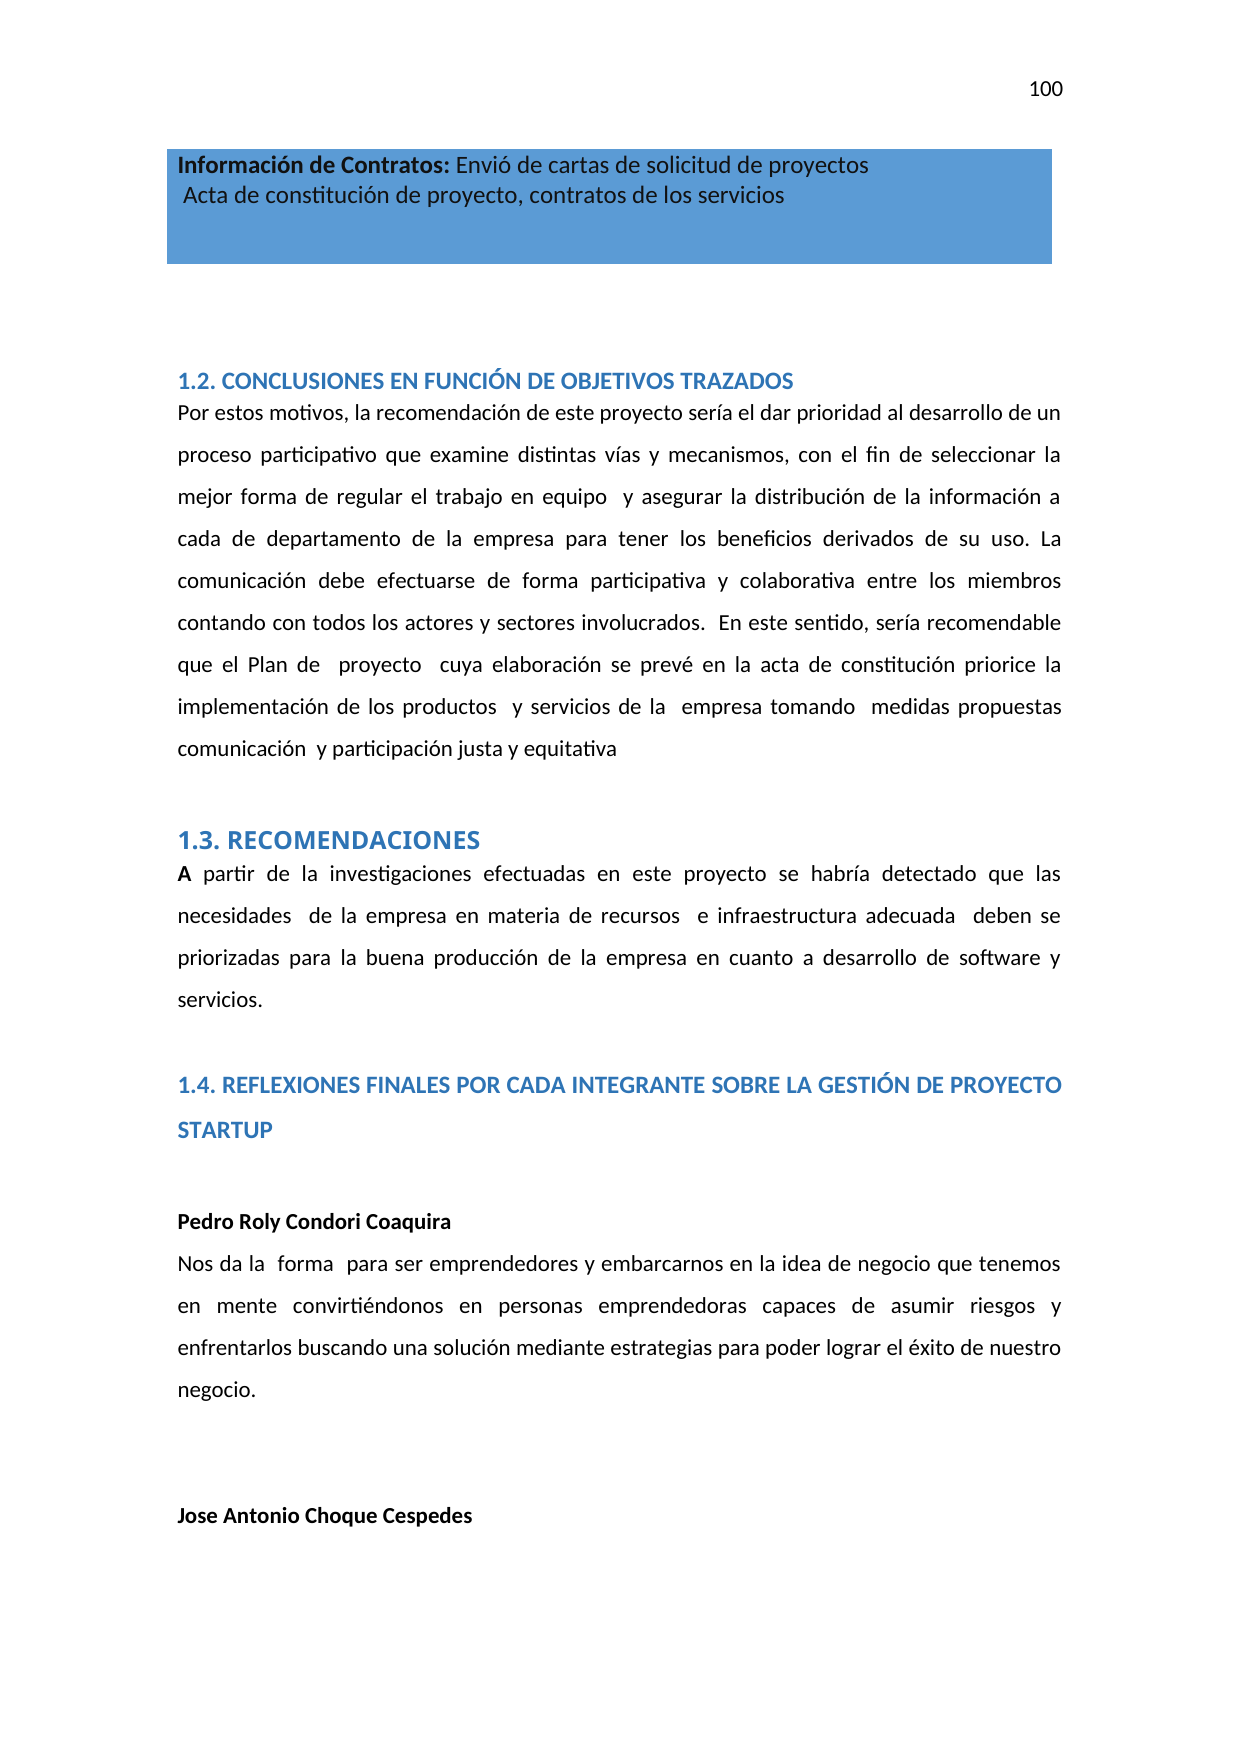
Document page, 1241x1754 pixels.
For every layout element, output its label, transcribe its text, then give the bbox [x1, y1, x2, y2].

text Jose Antonio Choque Cespedes [177, 1501, 1063, 1529]
text Nos da la forma para ser emprendedores y embarcarnos en la idea de negocio que tenemos en mente convirtiéndonos en personas emprendedoras capaces de asumir riesgos y enfrentarlos buscando una solución mediante estrategias para poder lograr el éxito de nuestro negocio. [177, 1249, 1063, 1403]
subtitle 1.2. CONCLUSIONES EN FUNCIÓN DE OBJETIVOS TRAZADOS [177, 365, 1063, 396]
text Por estos motivos, la recomendación de este proyecto sería el dar prioridad al desarrollo de un proceso participativo que examine distintas vías y mecanismos, con el fin de seleccionar la mejor forma de regular el trabajo en equipo y asegurar la distribución de la información a cada de departamento de la empresa para tener los beneficios derivados de su uso. La comunicación debe efectuarse de forma participativa y colaborativa entre los miembros contando con todos los actores y sectores involucrados. En este sentido, sería recomendable que el Plan de proyecto cuya elaboración se prevé en la acta de constitución priorice la implementación de los productos y servicios de la empresa tomando medidas propuestas comunicación y participación justa y equitativa [177, 398, 1063, 762]
text Pedro Roly Condori Coaquira [177, 1207, 1063, 1235]
subtitle 1.4. REFLEXIONES FINALES POR CADA INTEGRANTE SOBRE LA GESTIÓN DE PROYECTO STARTUP [177, 1069, 1063, 1145]
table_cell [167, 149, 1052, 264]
text A partir de la investigaciones efectuadas en este proyecto se habría detectado que las necesidades de la empresa en materia de recursos e infraestructura adecuada deben se priorizadas para la buena producción de la empresa en cuanto a desarrollo de software y servicios. [177, 859, 1063, 1013]
subtitle 1.3. RECOMENDACIONES [177, 822, 1063, 856]
